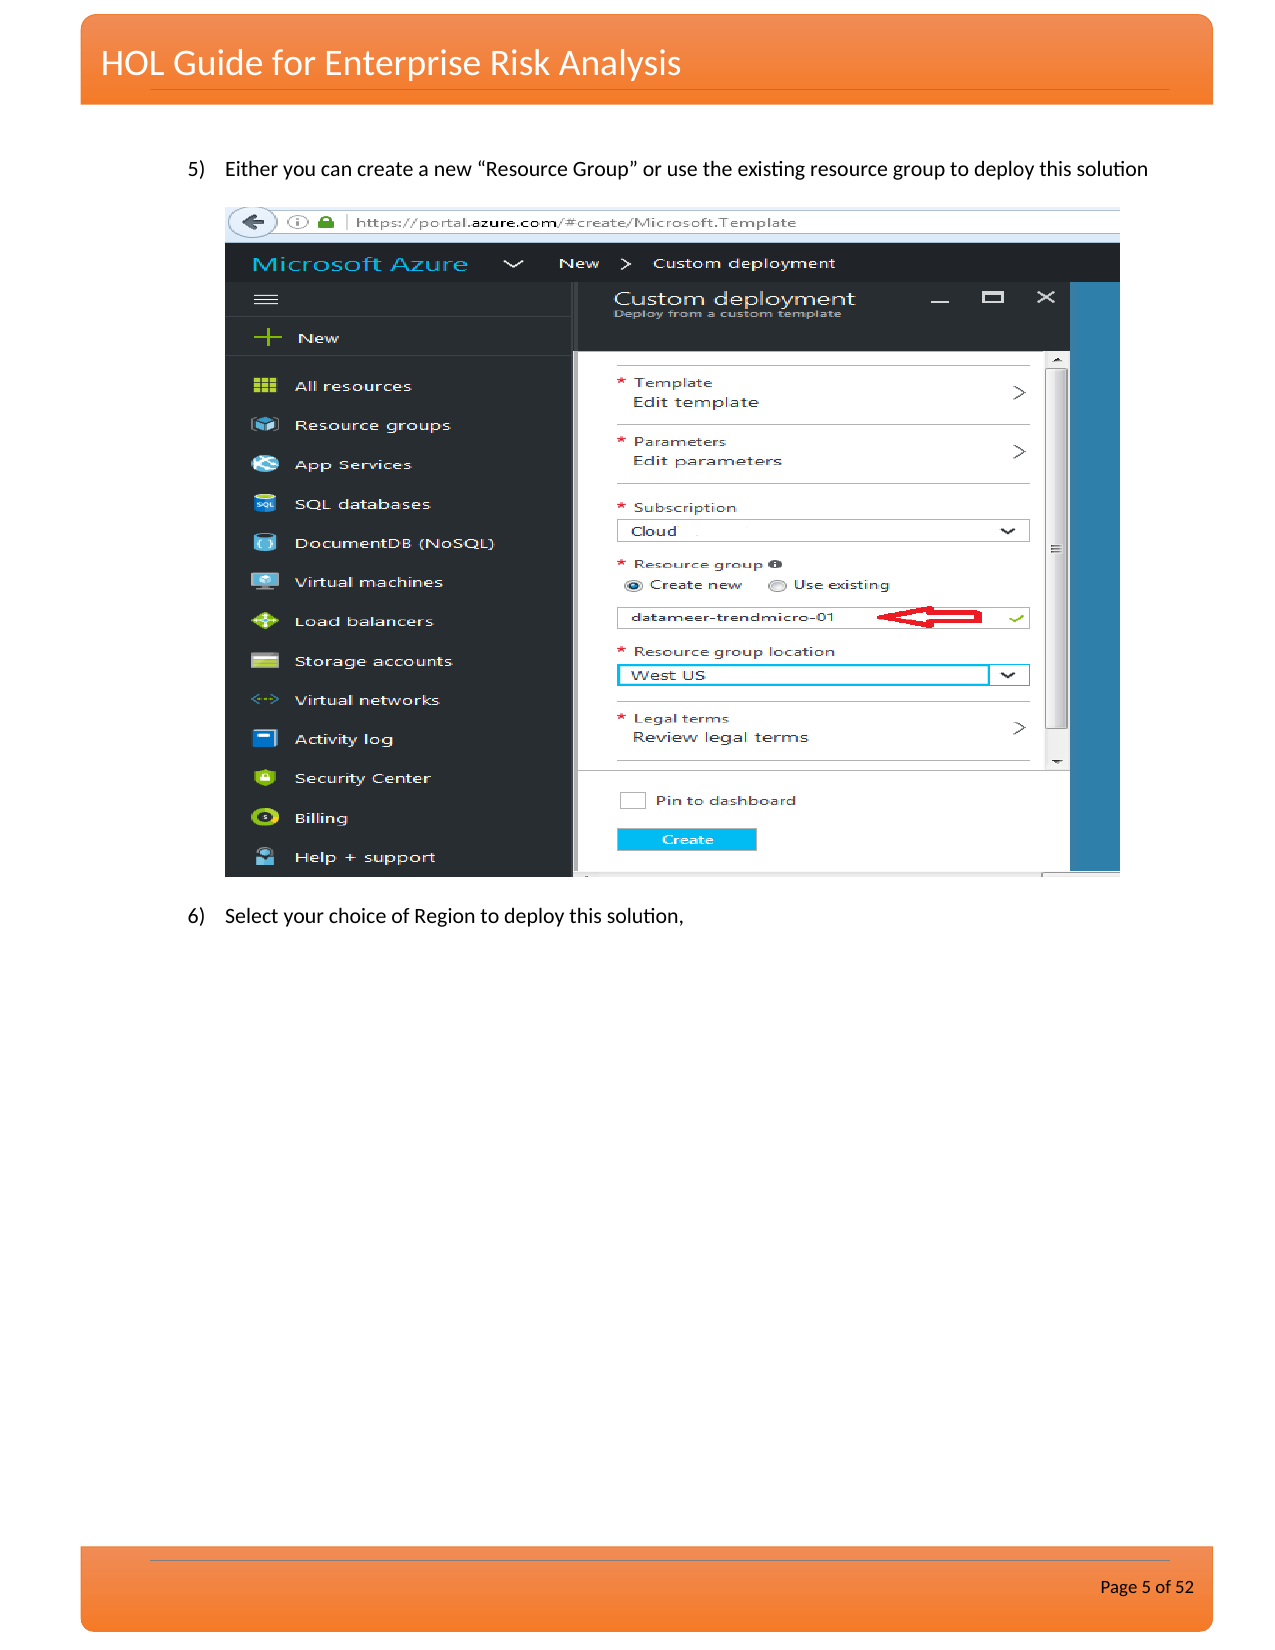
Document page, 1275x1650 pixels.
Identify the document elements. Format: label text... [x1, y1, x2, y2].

list Select your choice of Region to deploy this solution, [187, 903, 1170, 929]
list Either you can create a new “Resource Group” or use the existing resource group to deploy this solution [187, 155, 1170, 182]
picture [225, 207, 1120, 877]
